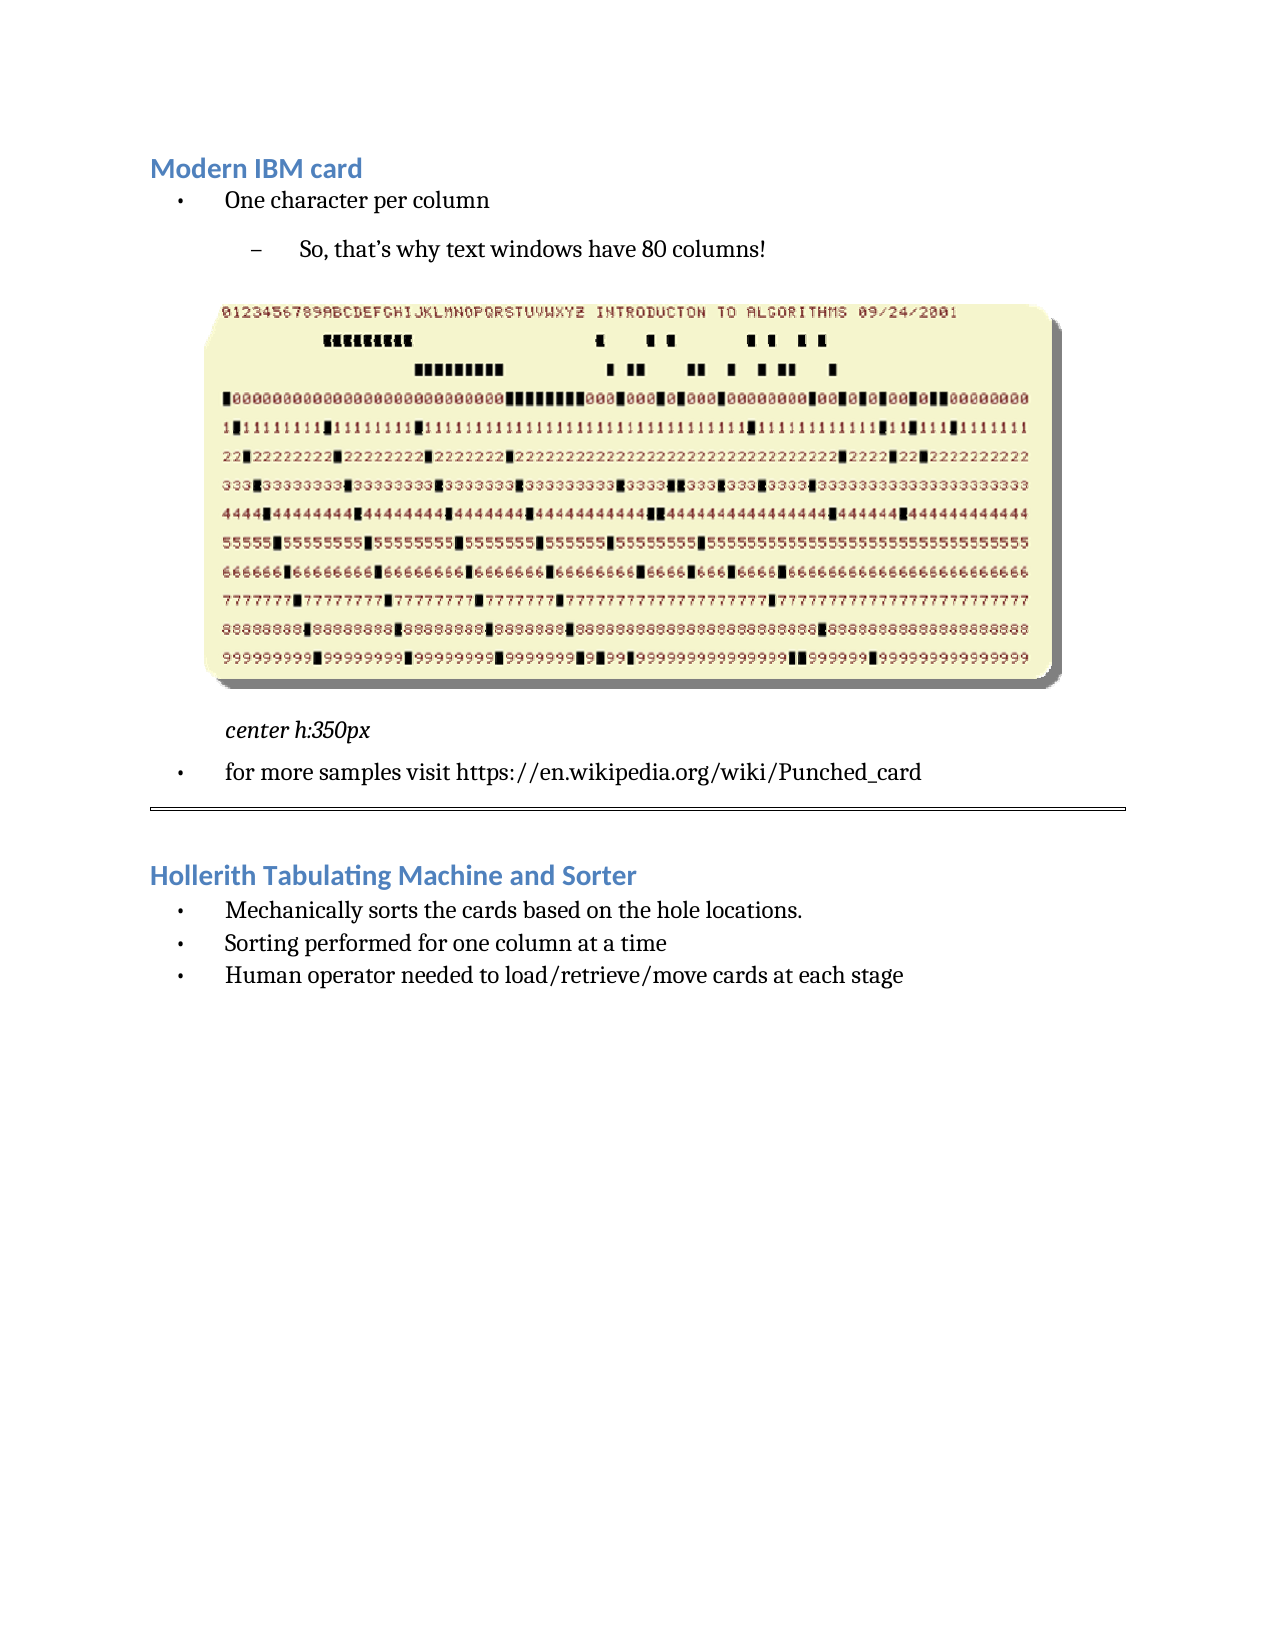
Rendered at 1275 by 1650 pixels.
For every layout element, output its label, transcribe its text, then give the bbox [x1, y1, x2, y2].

list One character per column [175, 186, 1125, 214]
subtitle Modern IBM card [150, 150, 1125, 186]
list for more samples visit https://en.wikipedia.org/wiki/Punched_card [175, 758, 1125, 786]
list So, that’s why text windows have 80 columns! [250, 235, 1125, 264]
list Human operator needed to load/retrieve/move cards at each stage [175, 961, 1125, 990]
list Sorting performed for one column at a time [175, 929, 1125, 957]
subtitle Hollerith Tabulating Machine and Sorter [150, 857, 1125, 892]
picture [193, 296, 1069, 696]
list Mechanically sorts the cards based on the hole locations. [175, 896, 1125, 925]
list center h:350px [175, 716, 1125, 745]
